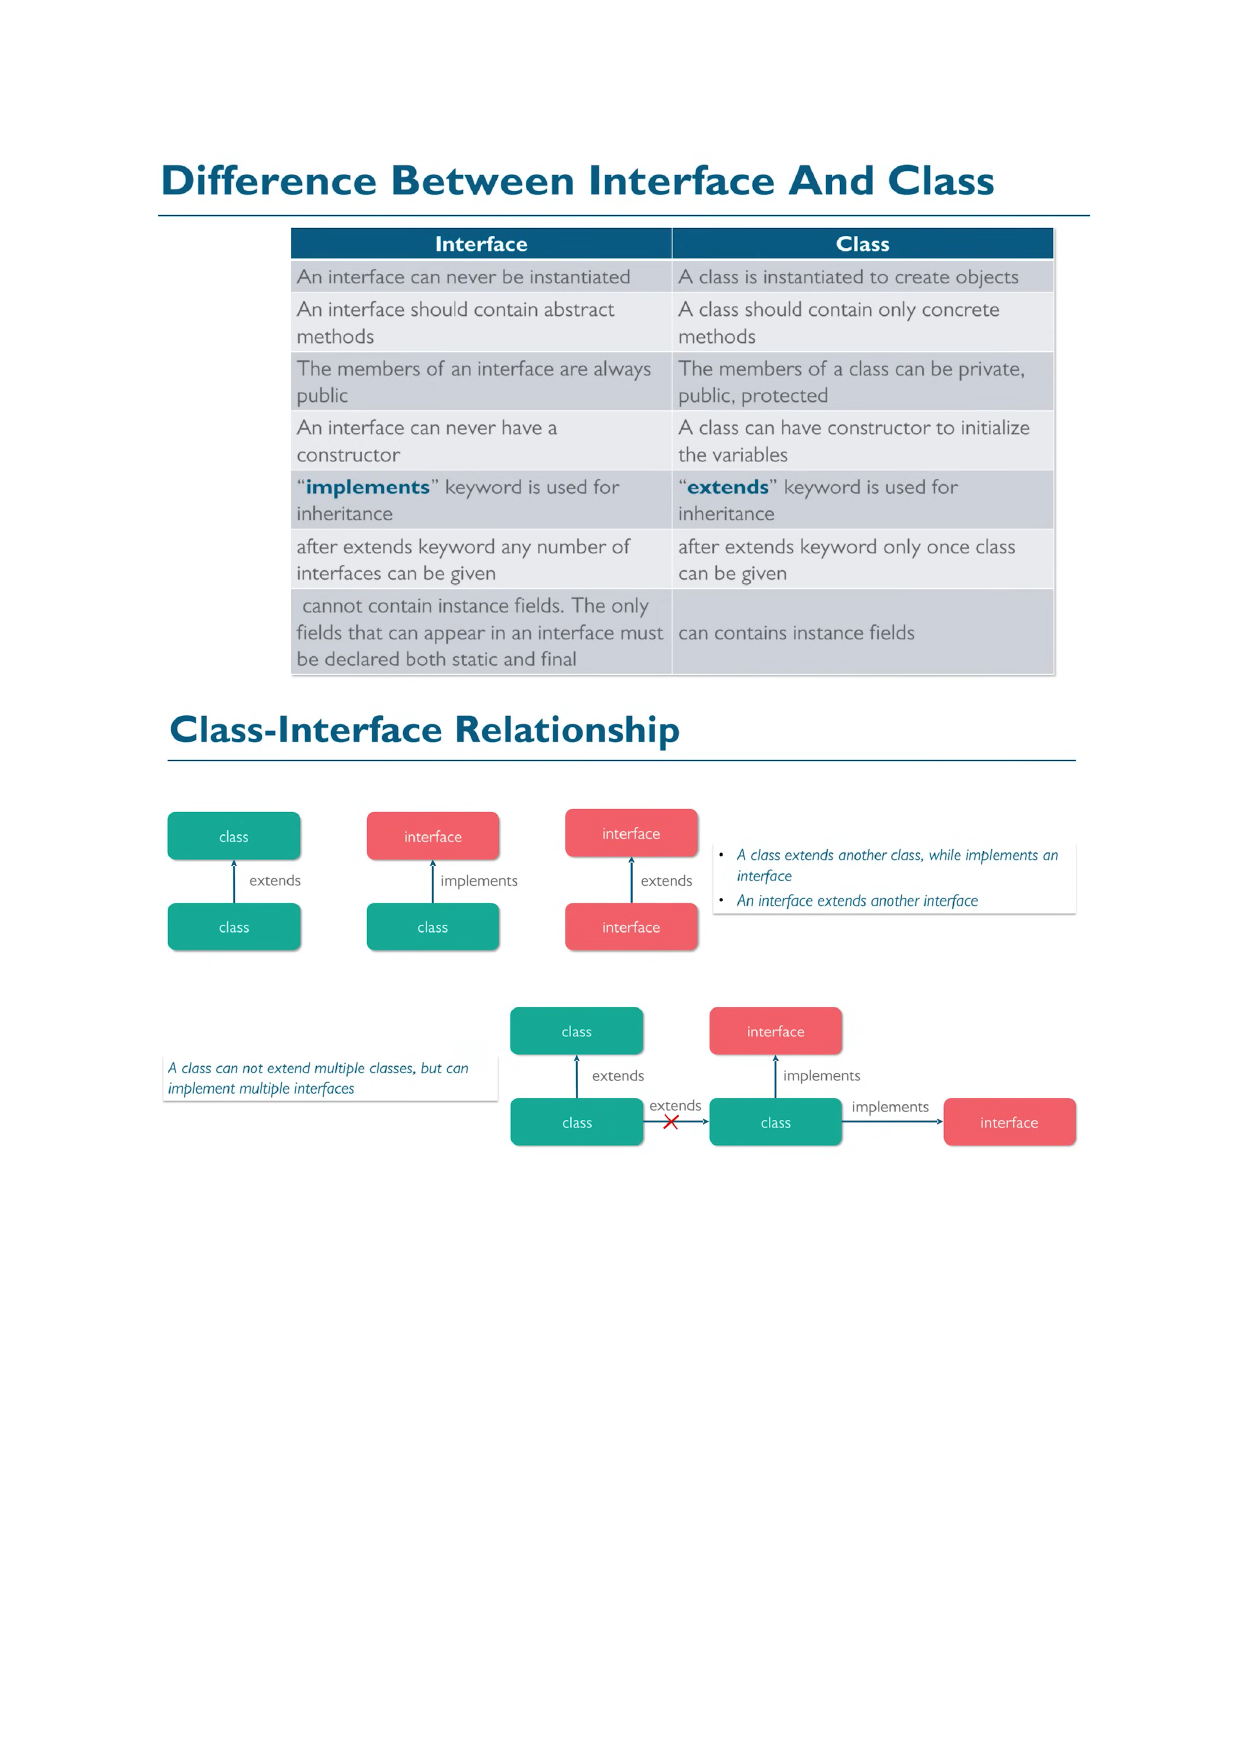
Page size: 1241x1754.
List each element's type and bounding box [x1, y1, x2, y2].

picture [150, 150, 1091, 681]
picture [150, 699, 1091, 1163]
